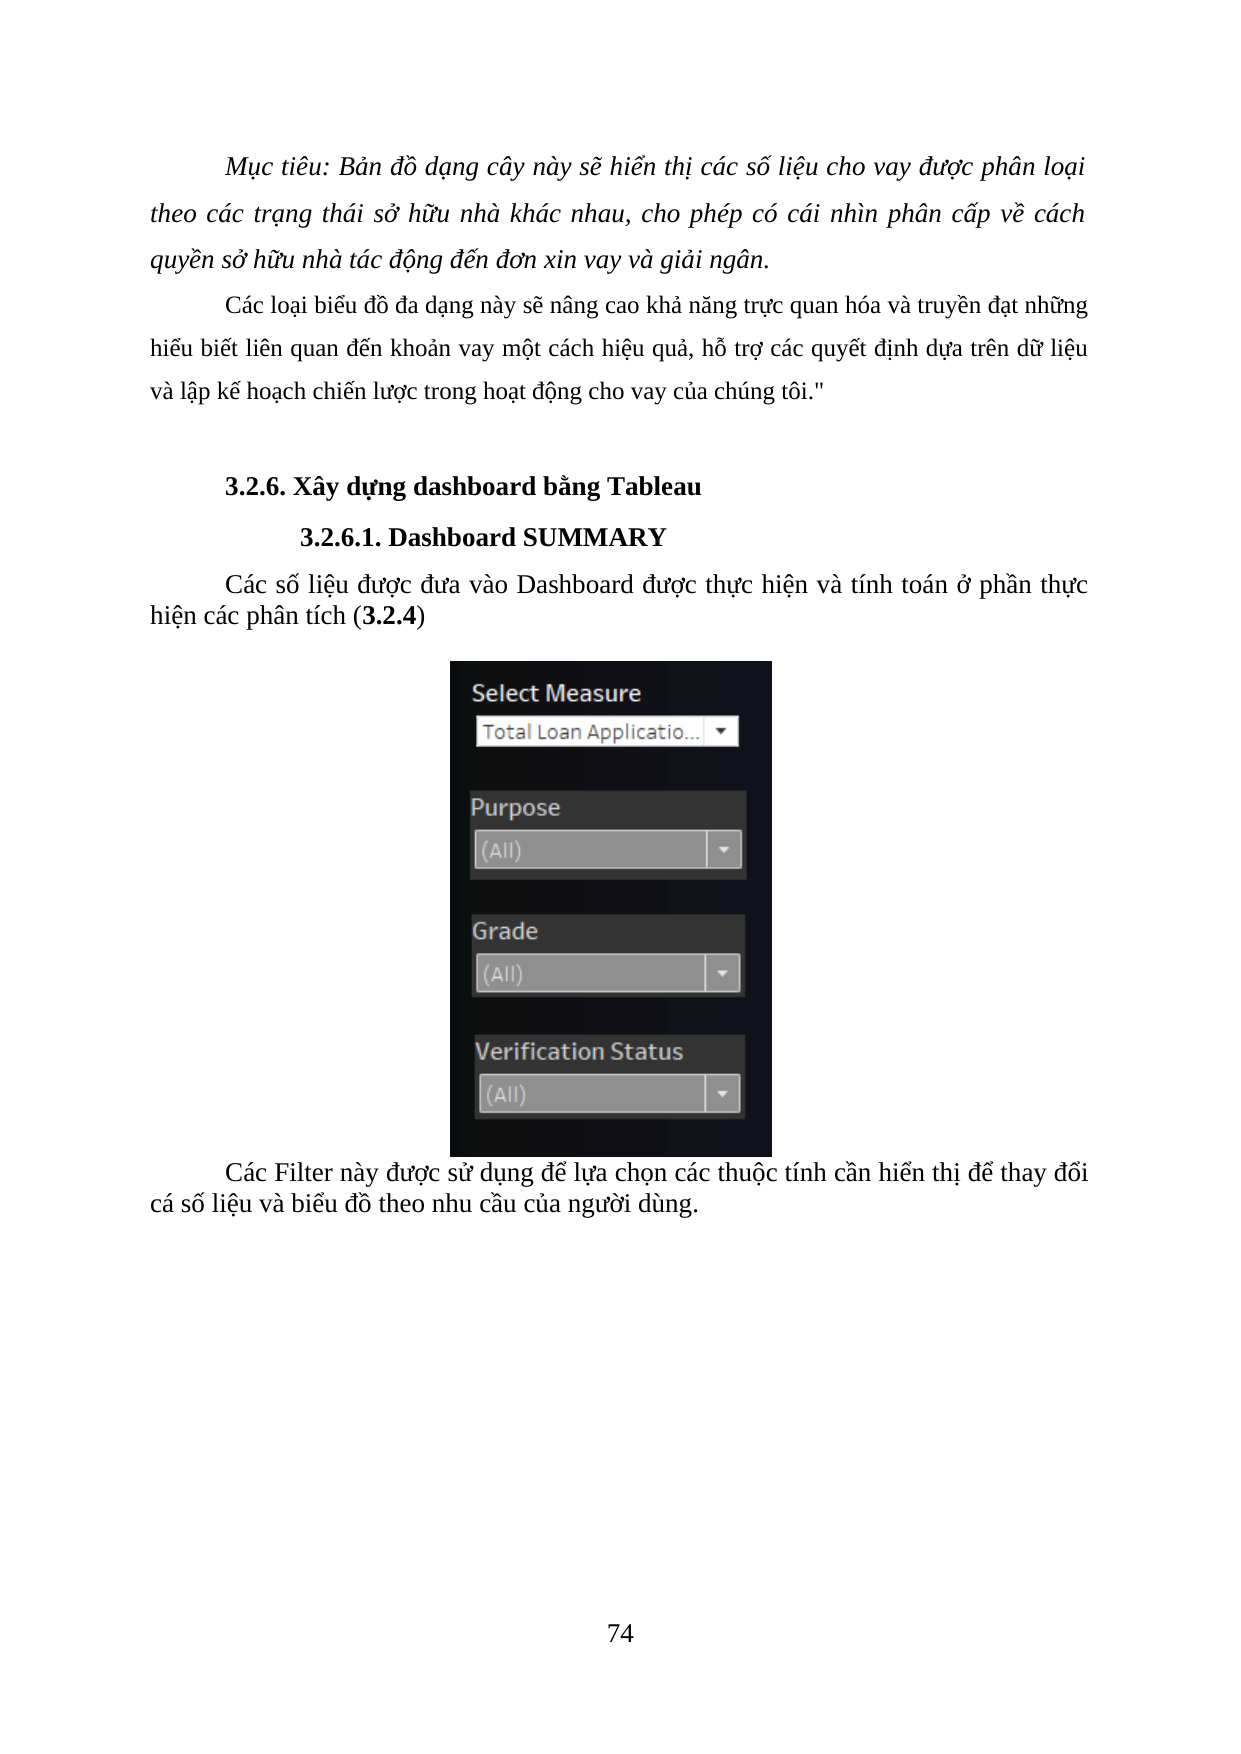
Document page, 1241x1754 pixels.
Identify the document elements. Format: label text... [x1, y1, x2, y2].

subtitle 3.2.6.1. Dashboard SUMMARY [300, 521, 1090, 552]
subtitle 3.2.6. Xây dựng dashboard bằng Tableau [225, 470, 1090, 501]
text Mục tiêu: Bản đồ dạng cây này sẽ hiển thị các số liệu cho vay được phân loại theo các trạng thái sở hữu nhà khác nhau, cho phép có cái nhìn phân cấp về cách quyền sở hữu nhà tác động đến đơn xin vay và giải ngân. [150, 150, 1090, 274]
text Các số liệu được đưa vào Dashboard được thực hiện và tính toán ở phần thực hiện các phân tích (3.2.4) [150, 568, 1090, 630]
picture [450, 661, 772, 1157]
text Các Filter này được sử dụng để lựa chọn các thuộc tính cần hiển thị để thay đổi cá số liệu và biểu đồ theo nhu cầu của người dùng. [150, 1156, 1090, 1219]
text Các loại biểu đồ đa dạng này sẽ nâng cao khả năng trực quan hóa và truyền đạt những hiểu biết liên quan đến khoản vay một cách hiệu quả, hỗ trợ các quyết định dựa trên dữ liệu và lập kế hoạch chiến lược trong hoạt động cho vay của chúng tôi." [150, 290, 1090, 405]
